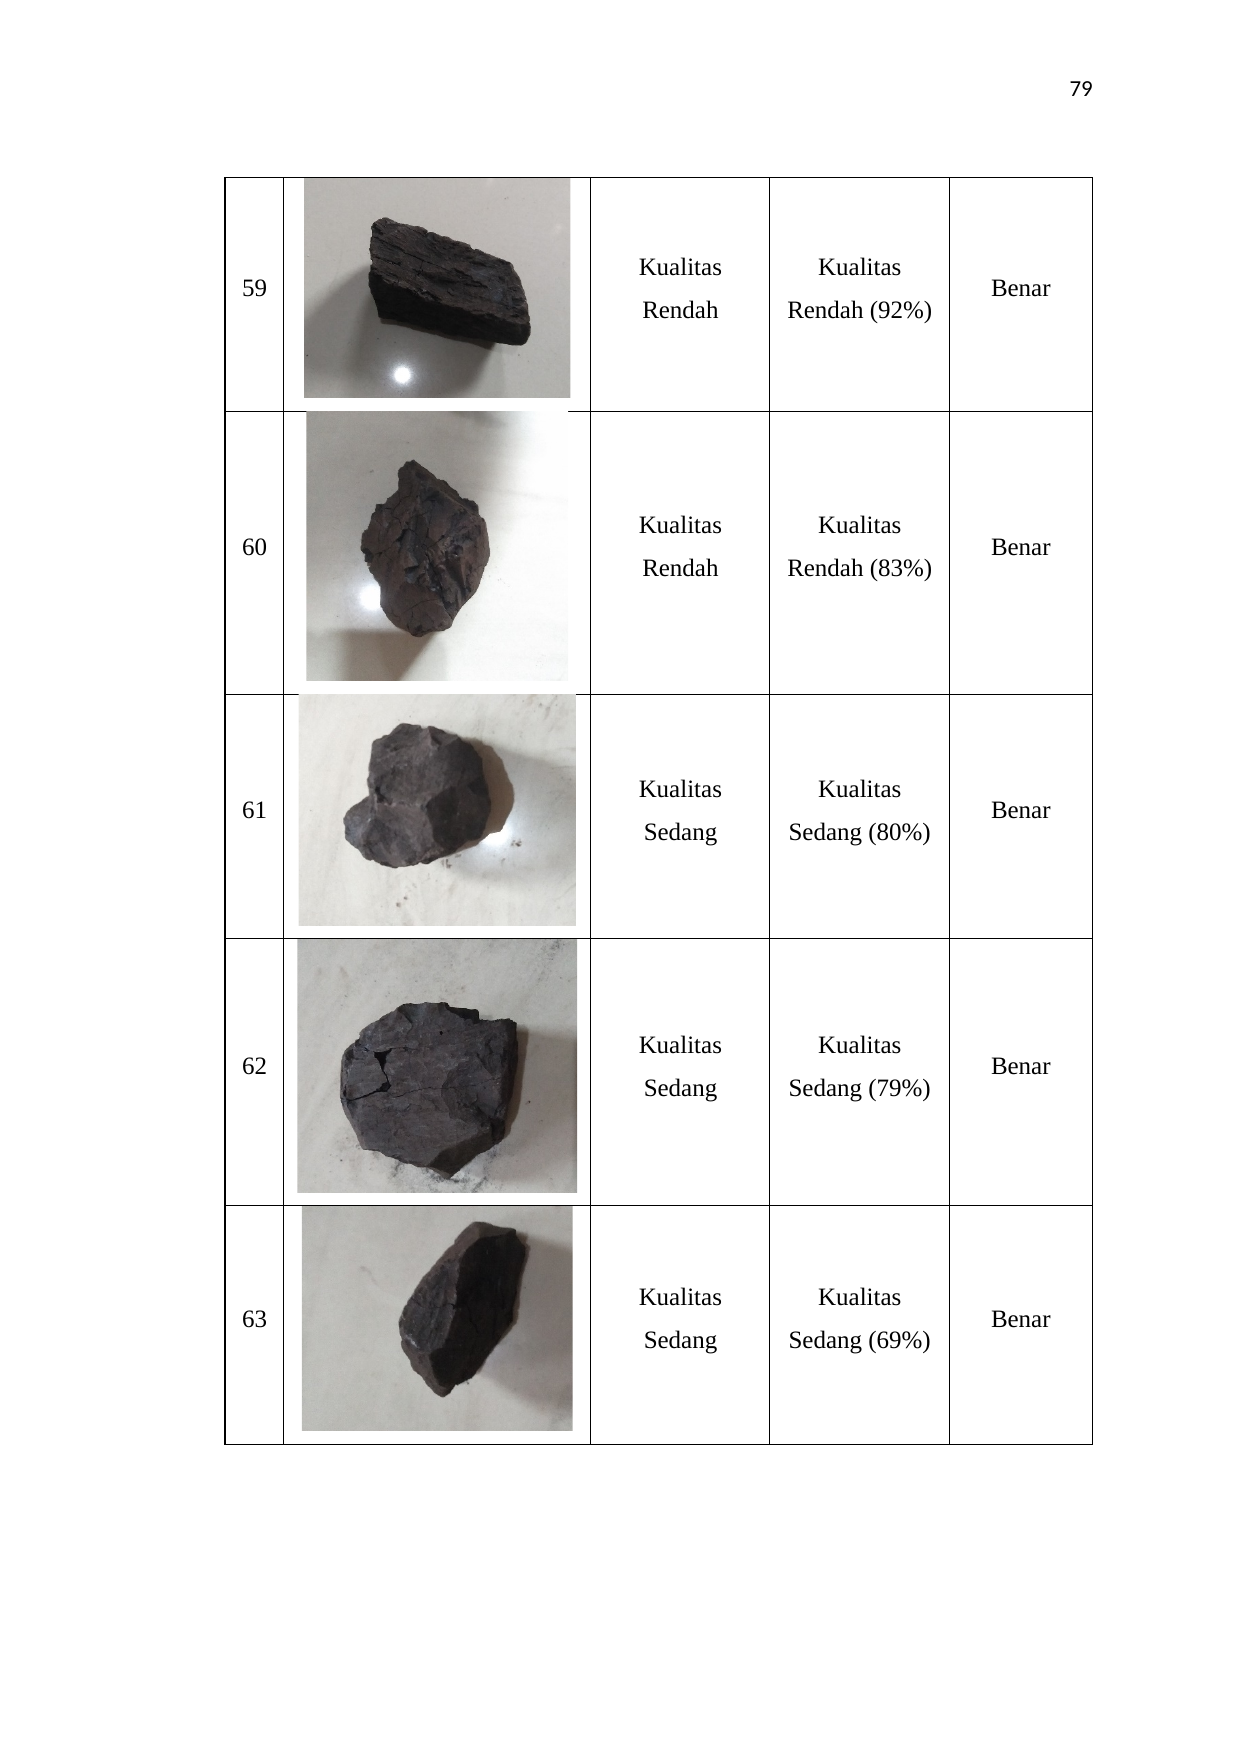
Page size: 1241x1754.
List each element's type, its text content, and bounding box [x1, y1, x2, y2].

picture [297, 939, 578, 1193]
table_cell 60 [226, 412, 283, 693]
table_cell [284, 412, 590, 693]
table_cell Benar [950, 412, 1092, 693]
table_cell Kualitas Rendah [591, 412, 769, 693]
picture [301, 1206, 573, 1431]
table_cell 62 [226, 939, 283, 1205]
table_cell Kualitas Sedang [591, 1206, 769, 1443]
table_cell Kualitas Rendah [591, 178, 769, 411]
table_cell Kualitas Sedang (69%) [770, 1206, 949, 1443]
table_cell Kualitas Rendah (83%) [770, 412, 949, 693]
table_cell 63 [226, 1206, 283, 1443]
table_cell Benar [950, 1206, 1092, 1443]
table_cell 59 [226, 178, 283, 411]
picture [298, 694, 576, 926]
table_cell Kualitas Rendah (92%) [770, 178, 949, 411]
picture [304, 178, 571, 398]
table_cell Kualitas Sedang [591, 695, 769, 938]
table_cell [284, 939, 590, 1205]
table_cell [284, 1206, 590, 1443]
table_cell [284, 695, 590, 938]
table_cell Kualitas Sedang [591, 939, 769, 1205]
table_cell 61 [226, 695, 283, 938]
table_cell [284, 178, 590, 411]
picture [306, 411, 569, 681]
table_cell Benar [950, 178, 1092, 411]
table_cell Kualitas Sedang (79%) [770, 939, 949, 1205]
table_cell Benar [950, 695, 1092, 938]
table_cell Kualitas Sedang (80%) [770, 695, 949, 938]
table_cell Benar [950, 939, 1092, 1205]
